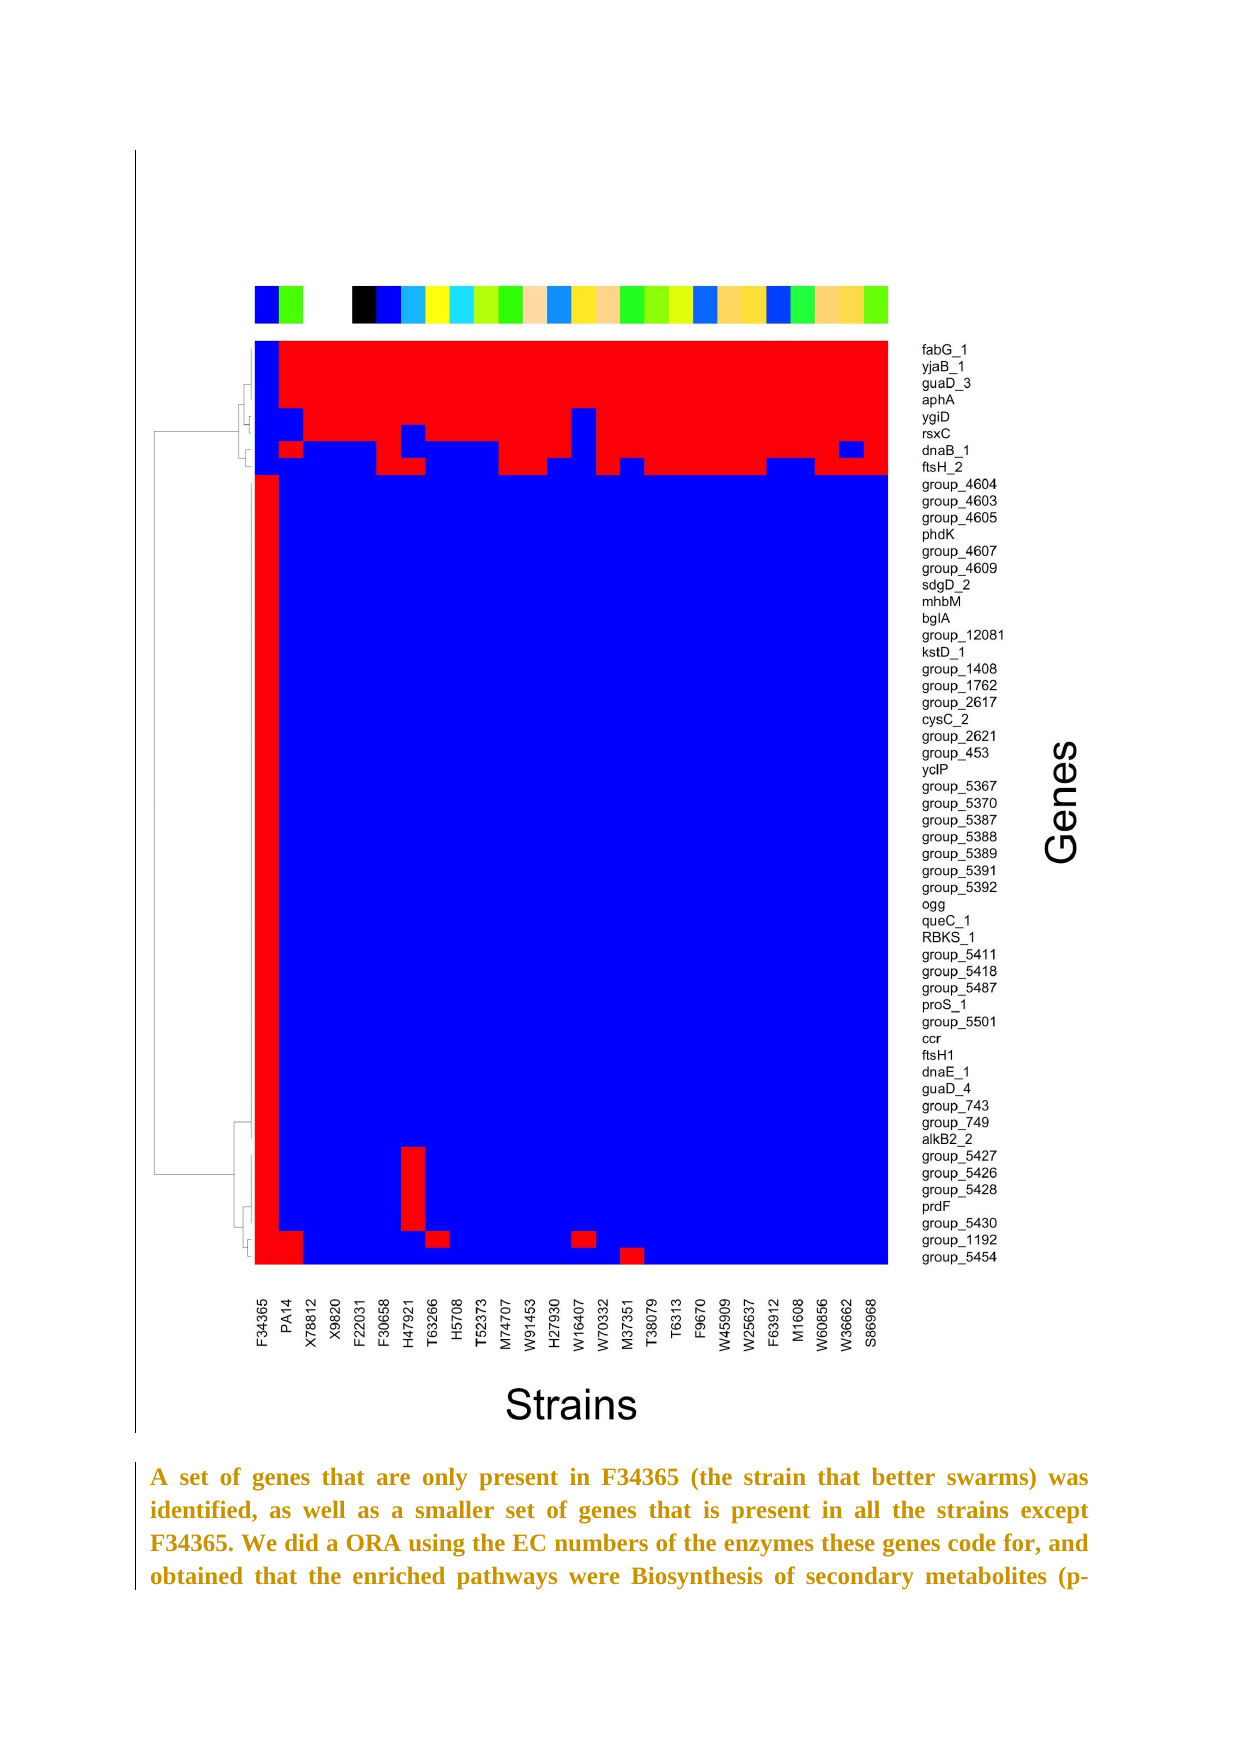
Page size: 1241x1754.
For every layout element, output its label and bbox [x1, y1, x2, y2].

picture [150, 150, 1091, 1434]
text [150, 1462, 1090, 1590]
